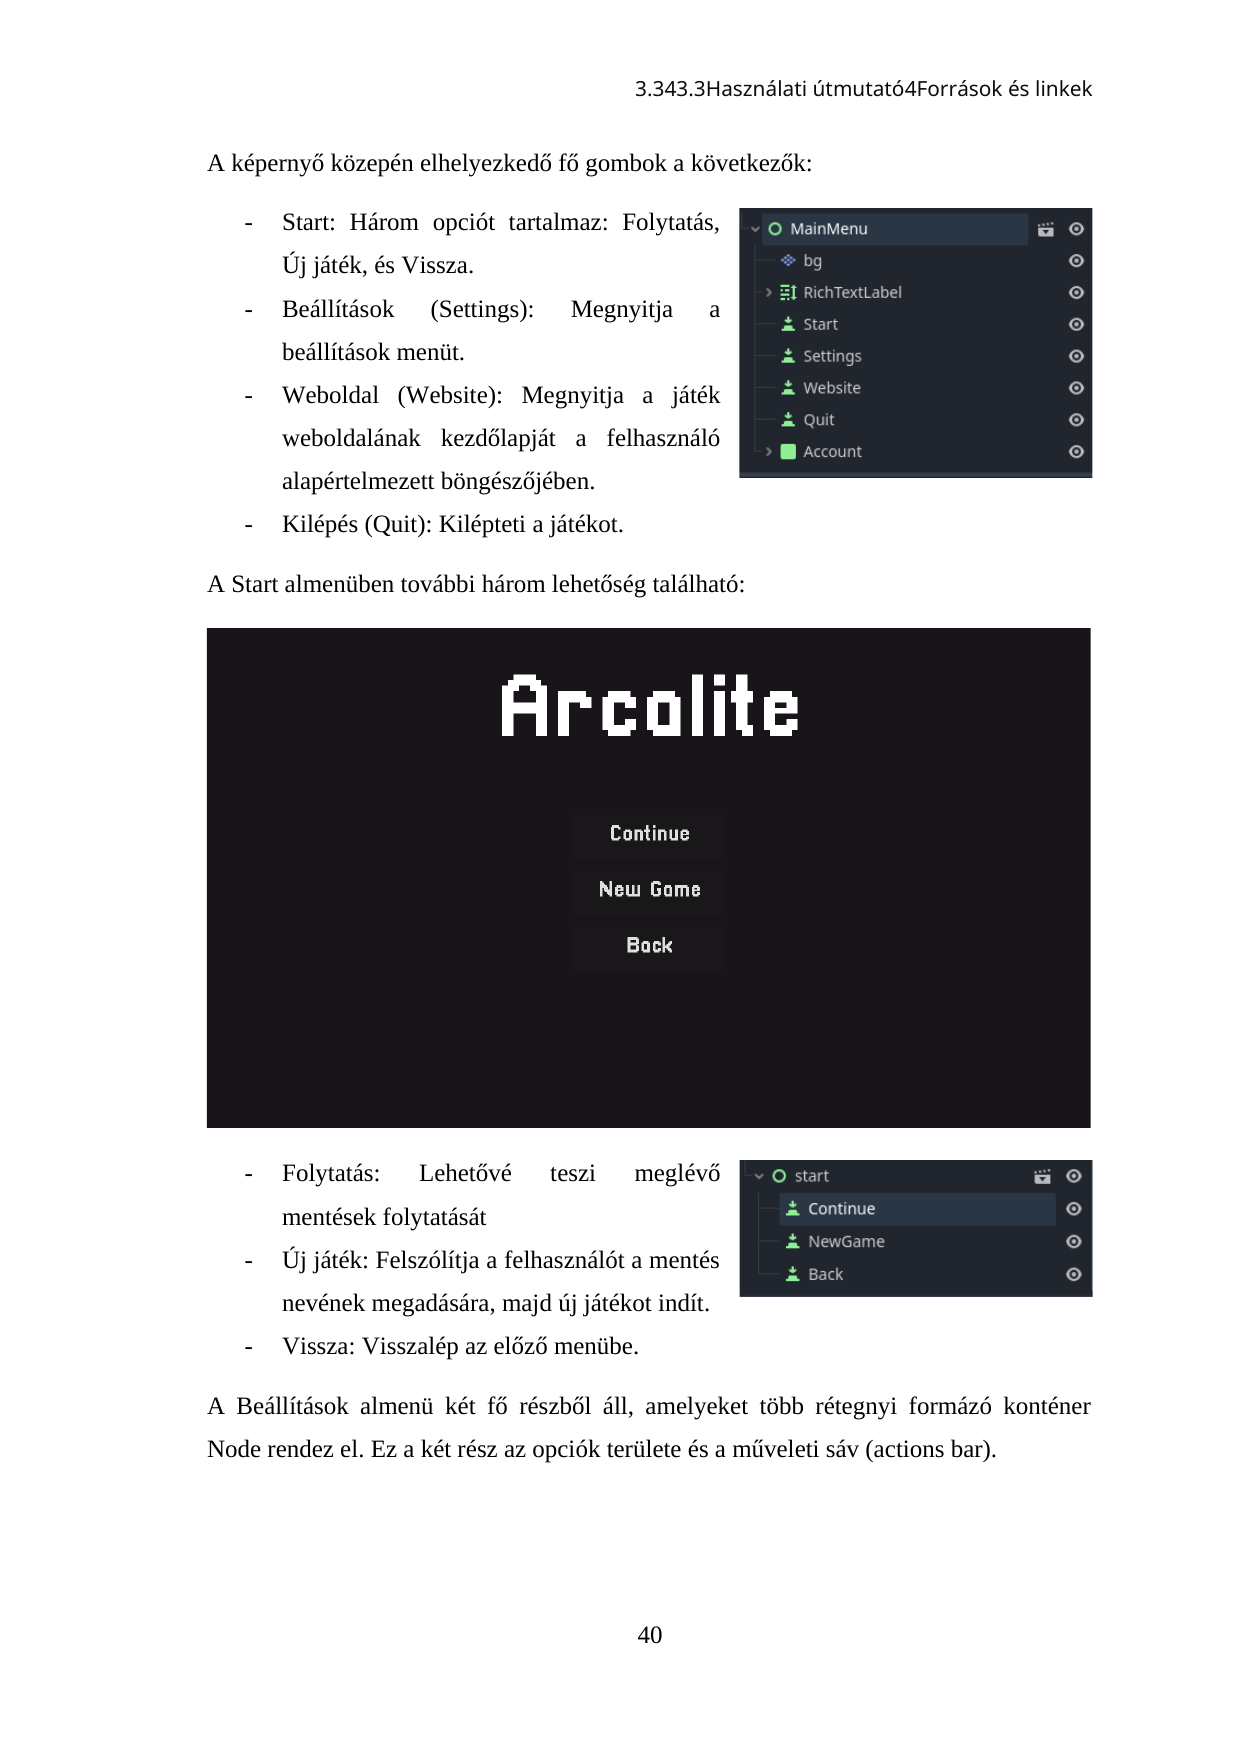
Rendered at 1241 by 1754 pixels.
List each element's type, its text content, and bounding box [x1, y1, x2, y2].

list Kilépés (Quit): Kilépteti a játékot. [244, 509, 1092, 538]
picture [739, 208, 1093, 478]
list Weboldal (Website): Megnyitja a játék weboldalának kezdőlapját a felhasználó alapértelmezett böngészőjében. [244, 380, 1092, 495]
picture [206, 628, 1091, 1128]
list Új játék: Felszólítja a felhasználót a mentés nevének megadására, majd új játékot indít. [244, 1245, 1092, 1317]
text A Start almenüben további három lehetőség található: [207, 569, 1092, 598]
list Start: Három opciót tartalmaz: Folytatás, Új játék, és Vissza. [244, 207, 1092, 279]
picture [739, 1160, 1093, 1297]
list Folytatás: Lehetővé teszi meglévő mentések folytatását [244, 1158, 1092, 1230]
text A képernyő közepén elhelyezkedő fő gombok a következők: [207, 148, 1092, 176]
list Vissza: Visszalép az előző menübe. [244, 1331, 1092, 1360]
text A Beállítások almenü két fő részből áll, amelyeket több rétegnyi formázó konténer Node rendez el. Ez a két rész az opciók területe és a műveleti sáv (actions bar). [207, 1391, 1092, 1463]
list Beállítások (Settings): Megnyitja a beállítások menüt. [244, 294, 739, 366]
